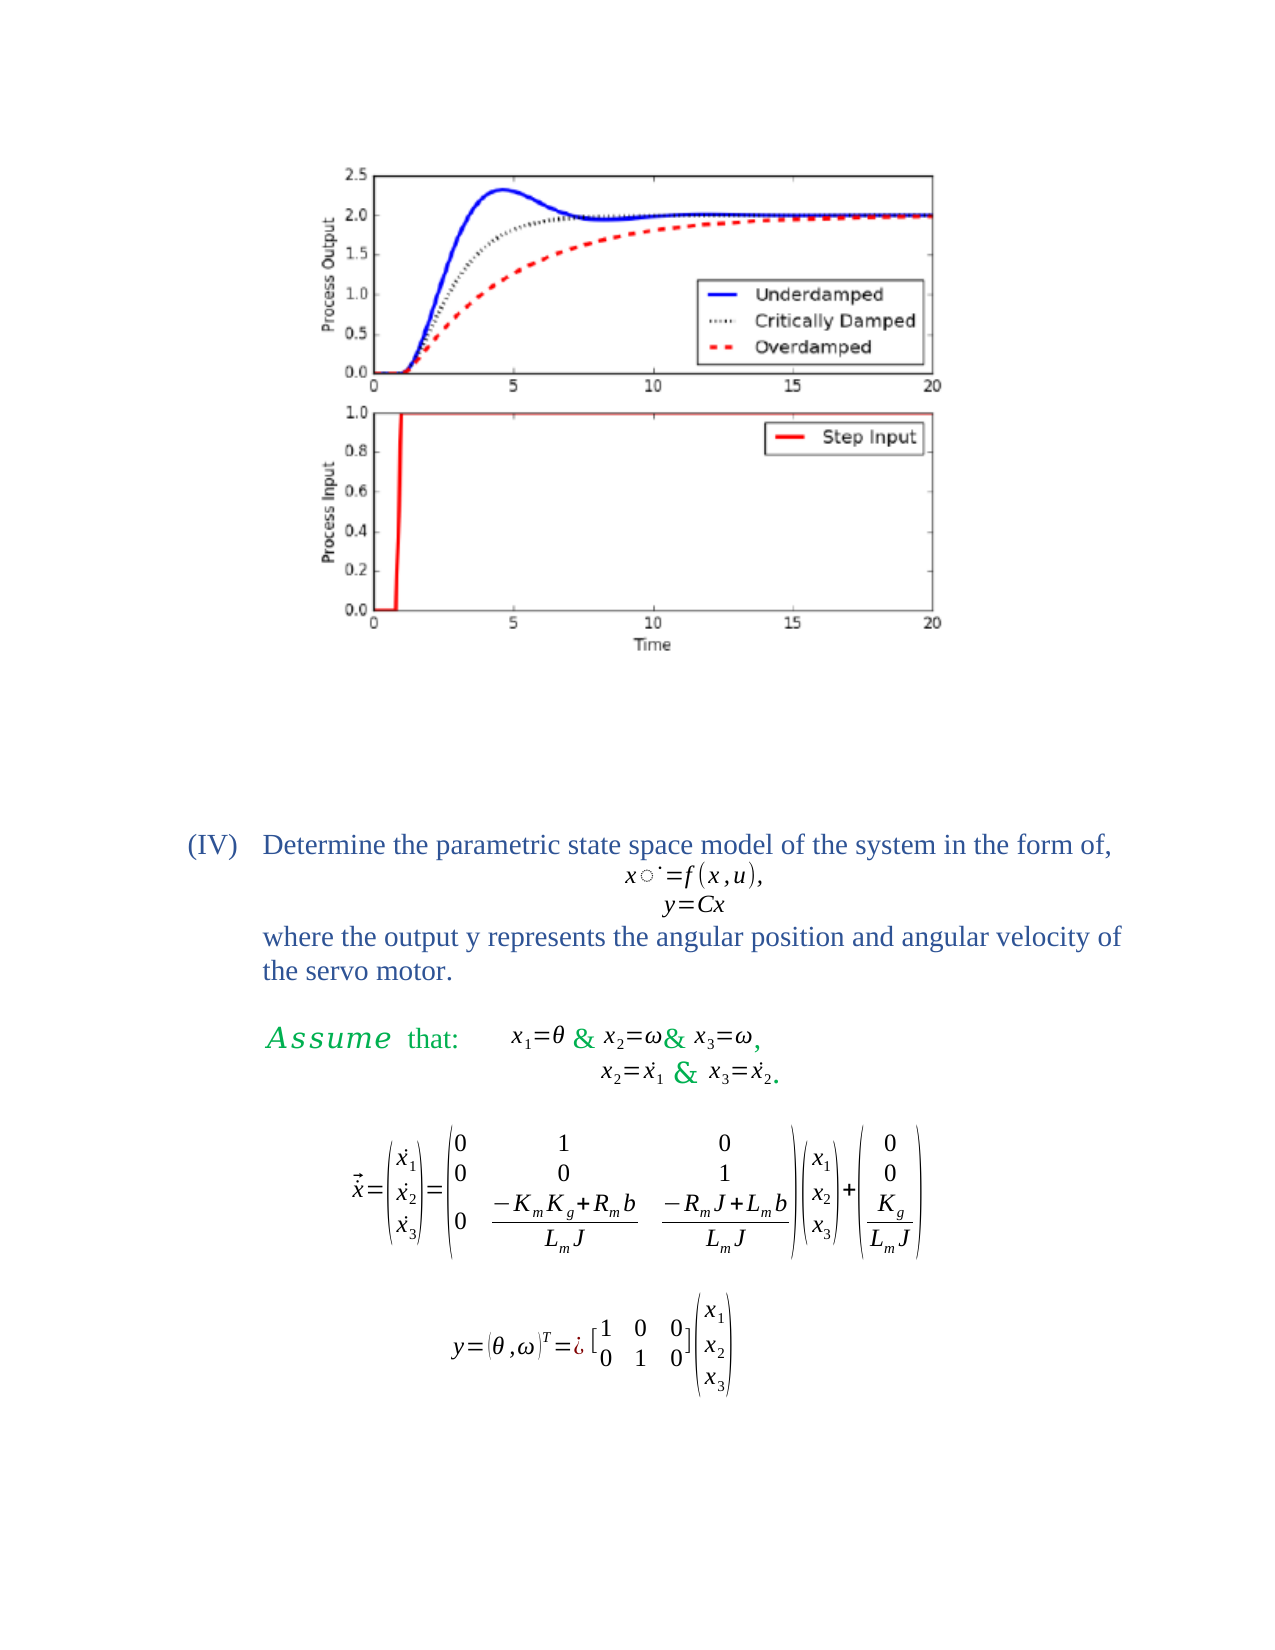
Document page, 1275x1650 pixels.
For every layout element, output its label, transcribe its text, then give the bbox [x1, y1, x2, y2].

picture [300, 150, 957, 665]
text where the output y represents the angular position and angular velocity of the servo motor. [262, 919, 1125, 986]
text 𝐴𝑠𝑠𝑢𝑚𝑒 that: & & , [262, 1020, 1125, 1055]
text & . [262, 1055, 1125, 1090]
list Determine the parametric state space model of the system in the form of, [187, 827, 1125, 860]
